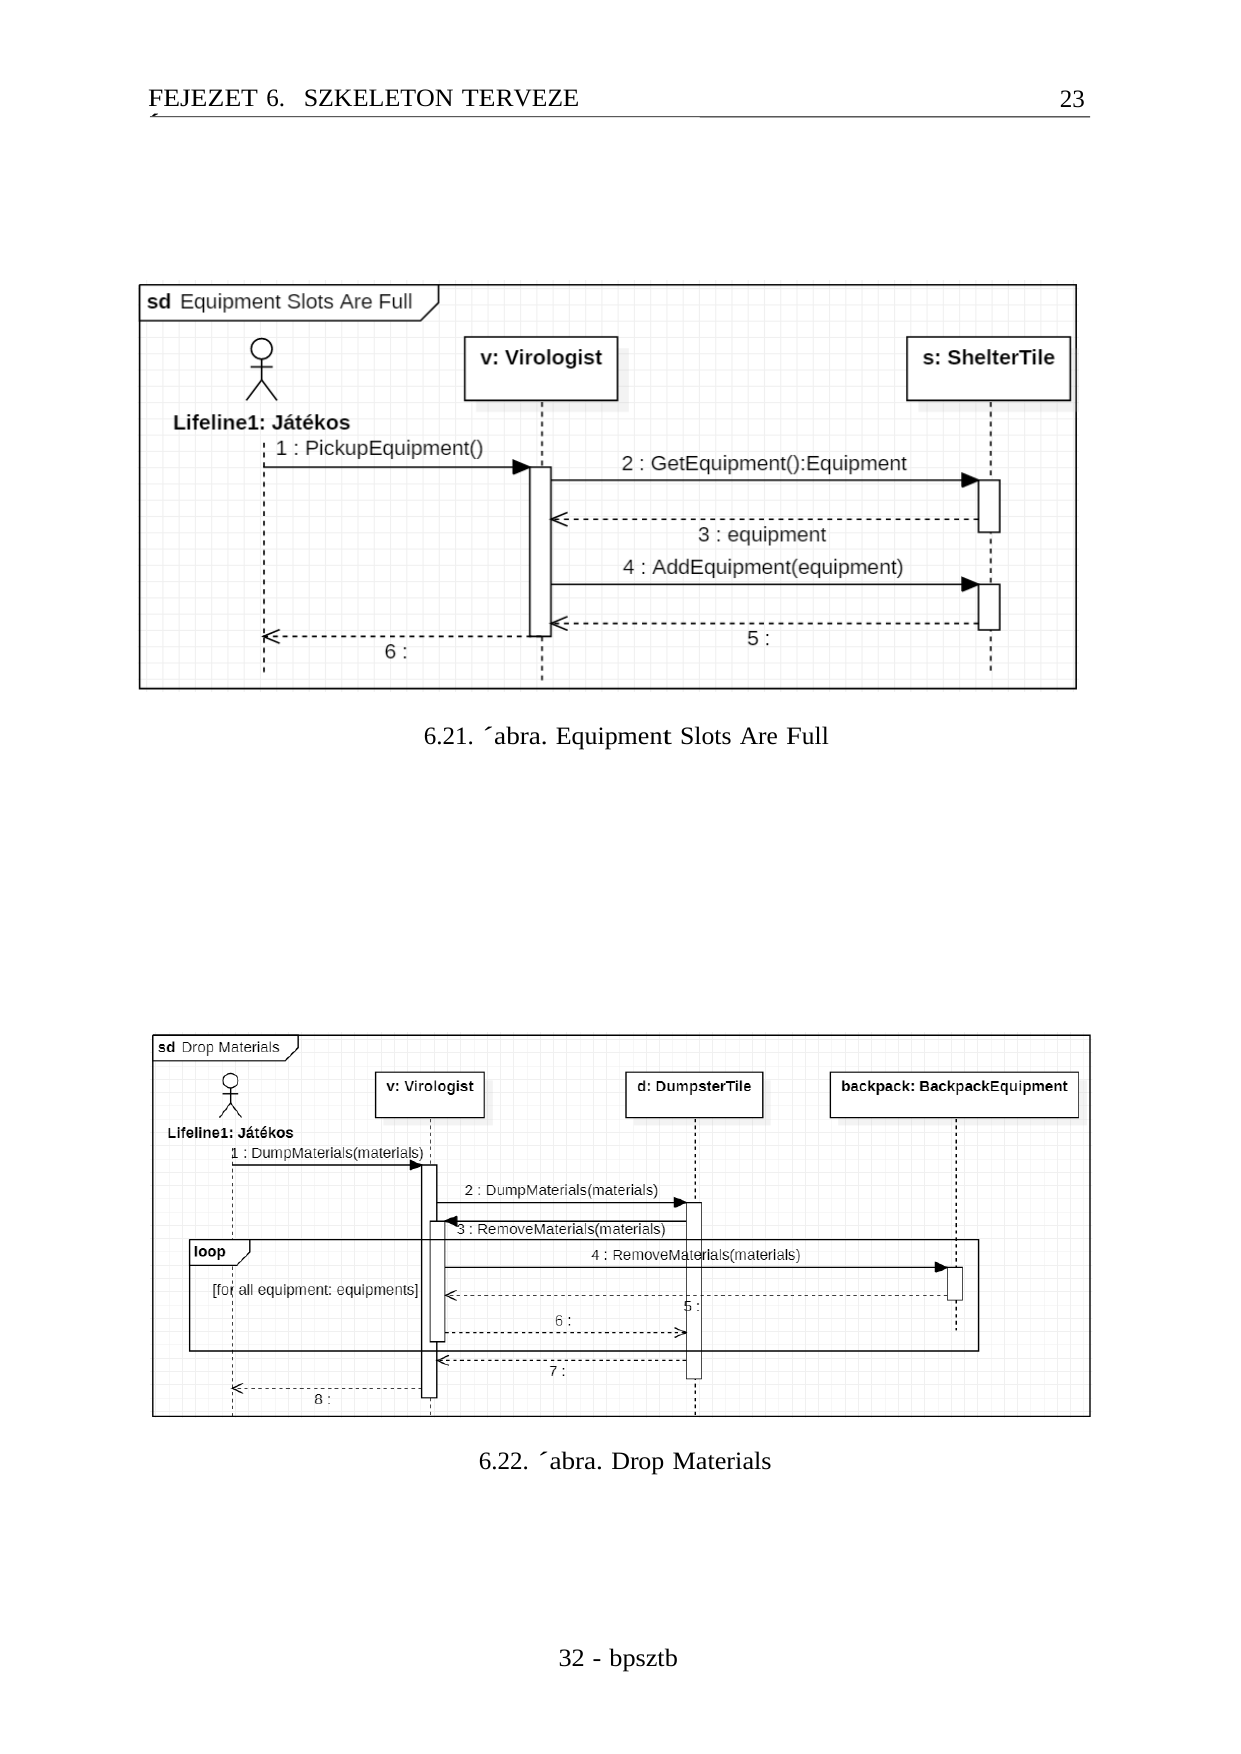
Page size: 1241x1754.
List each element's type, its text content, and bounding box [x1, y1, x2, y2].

picture [137, 280, 1079, 692]
picture [150, 1032, 1093, 1418]
list ´abra. Drop Materials [479, 1446, 1123, 1475]
list ´abra. Equipment Slots Are Full [423, 721, 1123, 750]
